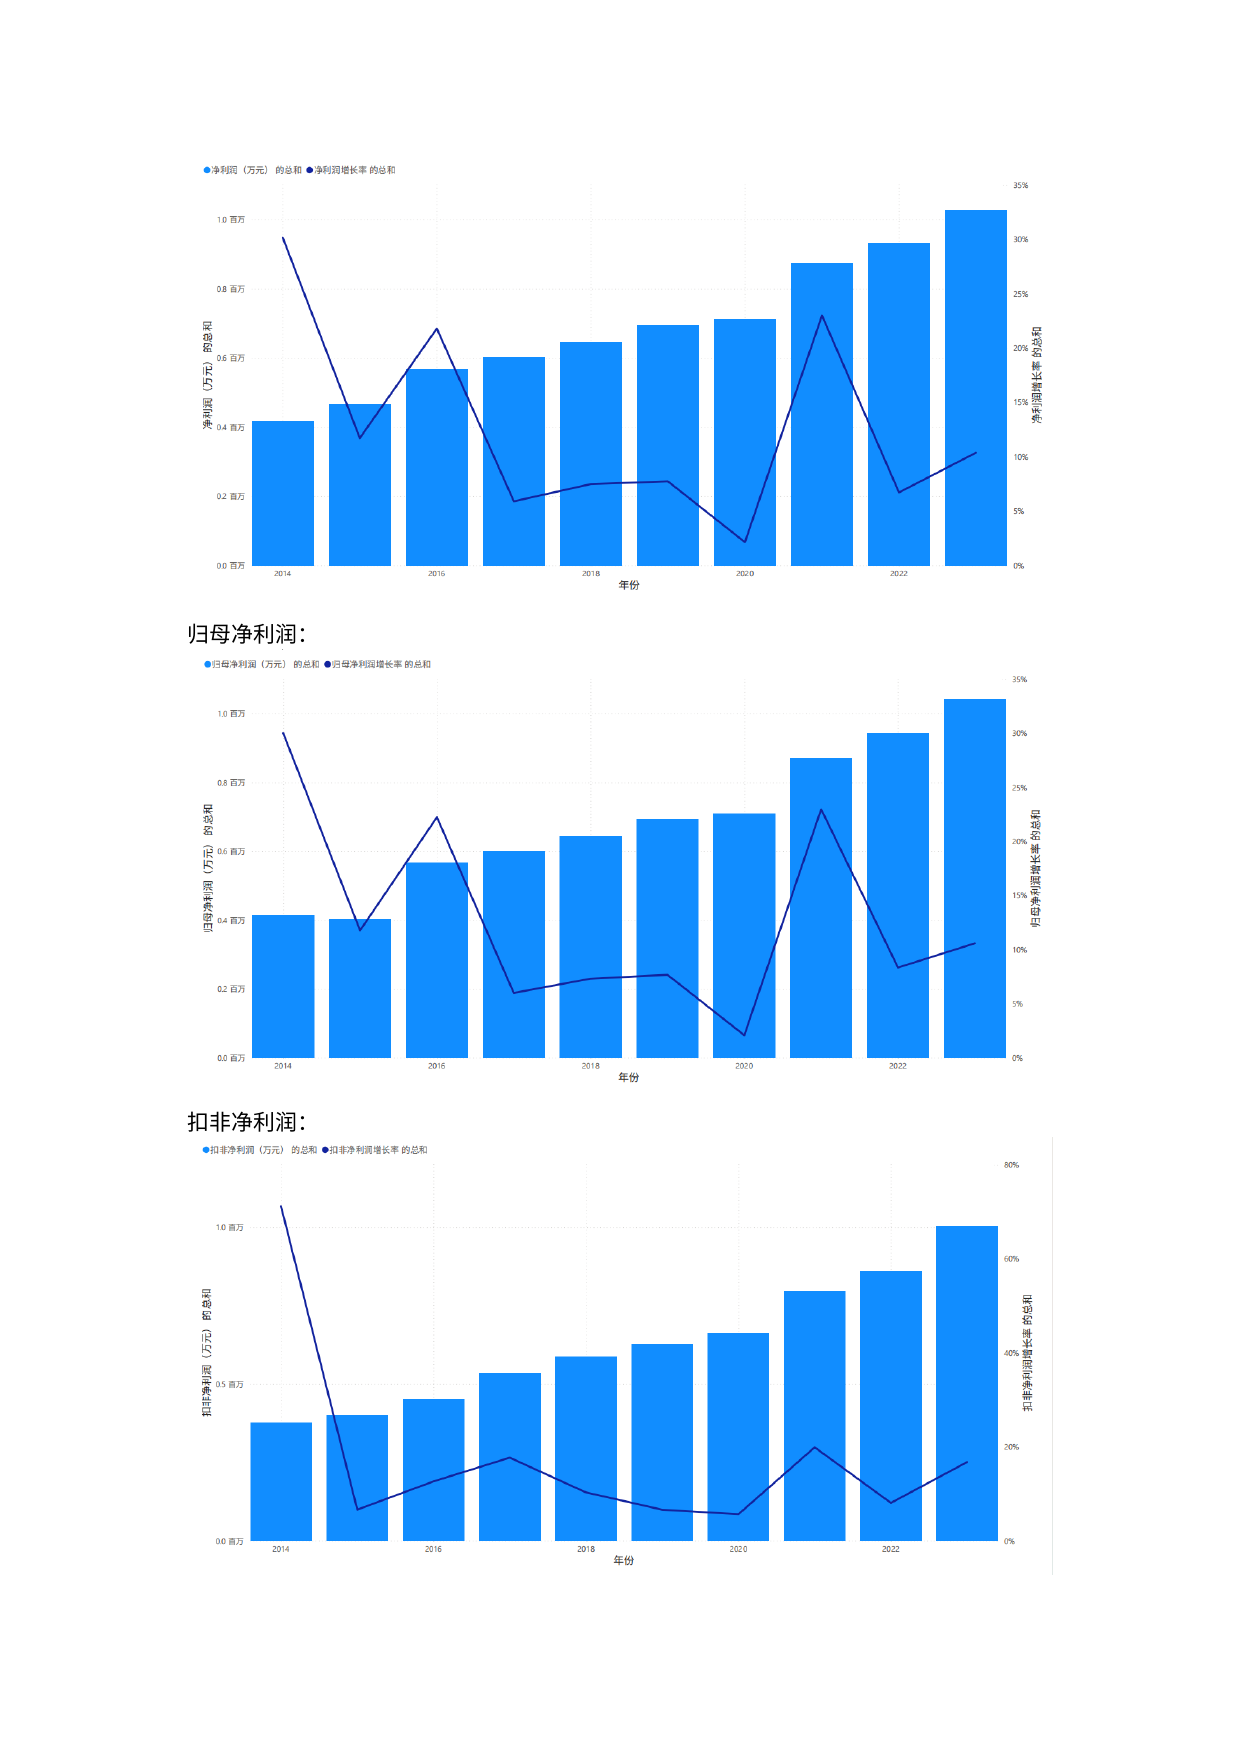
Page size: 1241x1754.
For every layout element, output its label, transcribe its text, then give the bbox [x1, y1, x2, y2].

text 扣非净利润： [187, 1104, 1053, 1137]
picture [187, 162, 1053, 604]
text 归母净利润： [187, 617, 1053, 649]
picture [187, 1137, 1053, 1575]
picture [187, 649, 1053, 1092]
